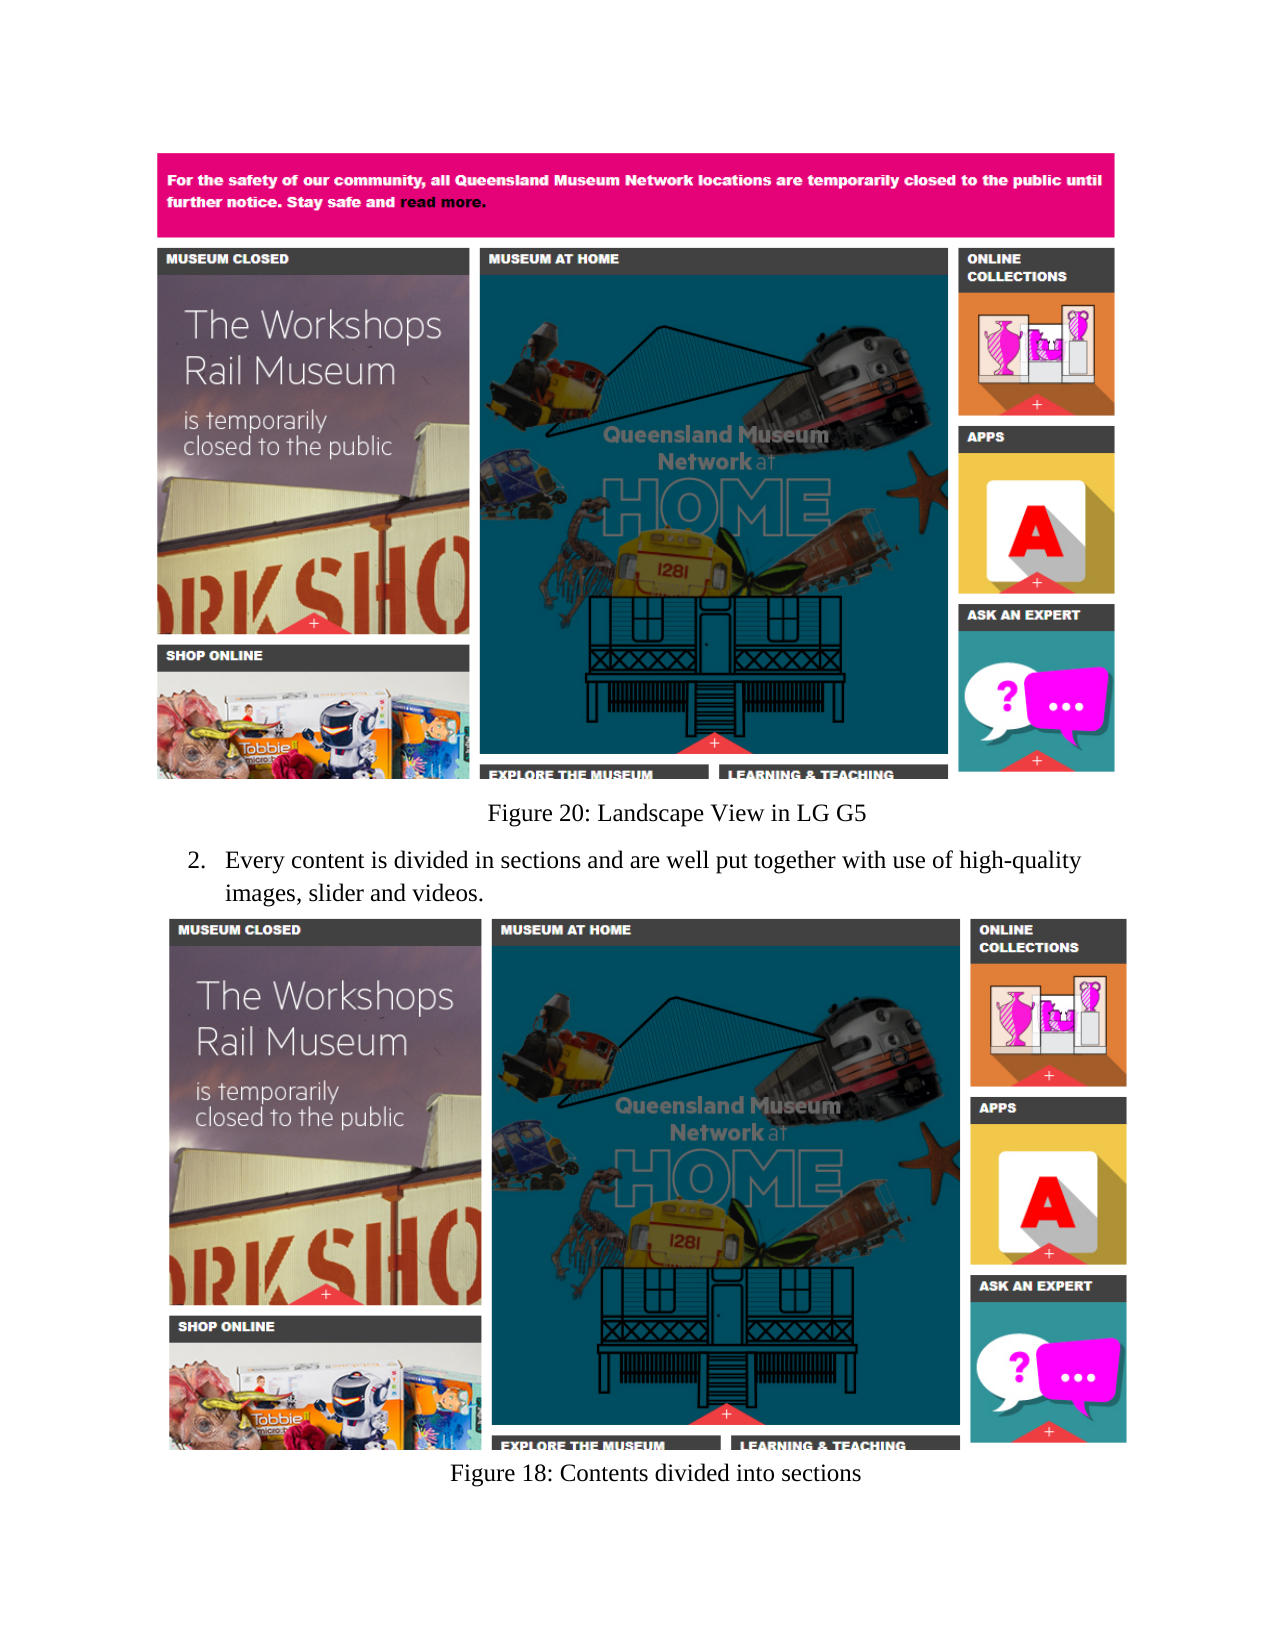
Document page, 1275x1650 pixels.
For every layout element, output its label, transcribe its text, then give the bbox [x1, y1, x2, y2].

text Figure 20: Landscape View in LG G5 [150, 798, 1125, 826]
picture [162, 910, 1138, 1450]
picture [150, 150, 1125, 779]
list Figure 18: Contents divided into sections [225, 1450, 1125, 1487]
list Every content is divided in sections and are well put together with use of high-quality images, slider and videos. [187, 845, 1125, 907]
